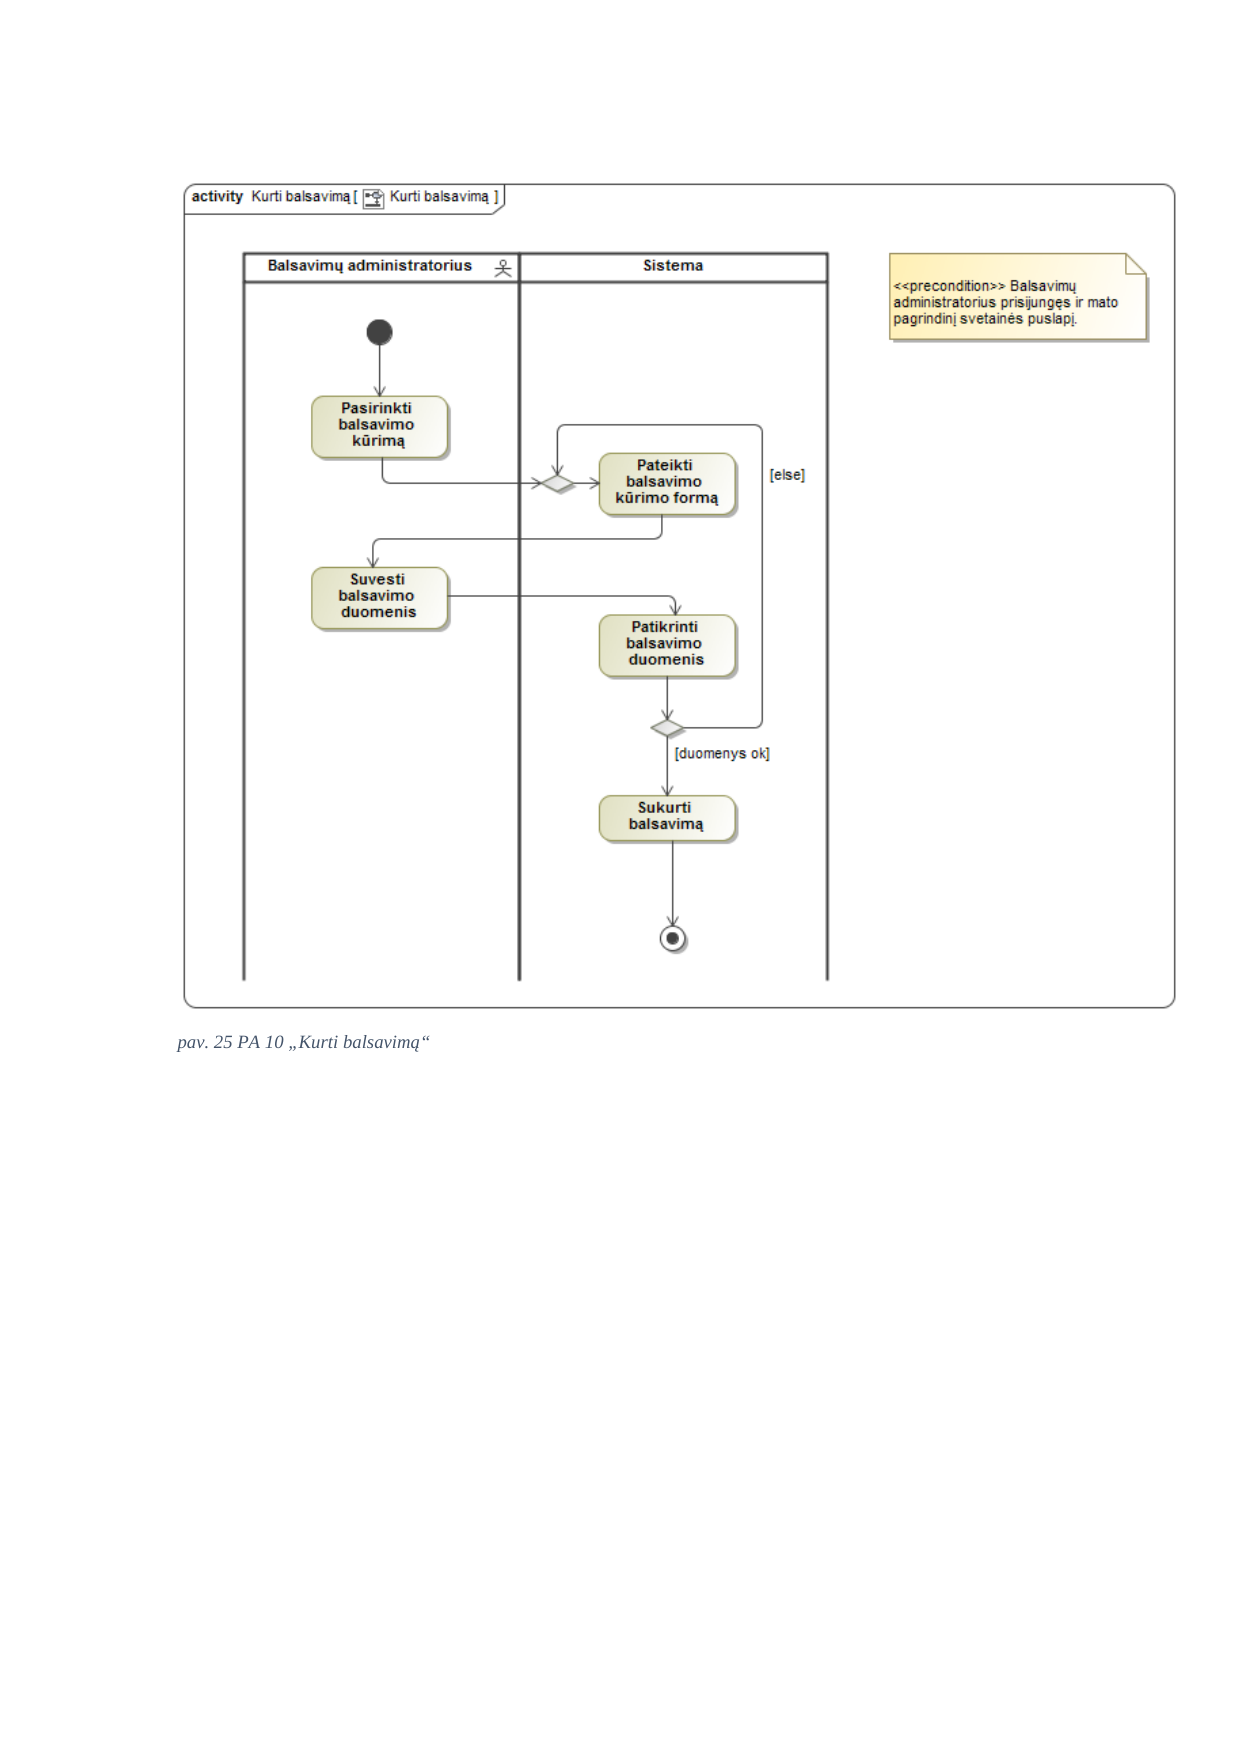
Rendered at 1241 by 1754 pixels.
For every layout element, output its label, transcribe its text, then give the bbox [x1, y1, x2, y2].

picture [177, 177, 1181, 1014]
text pav. 25 PA 10 „Kurti balsavimą“ [177, 1031, 1181, 1053]
